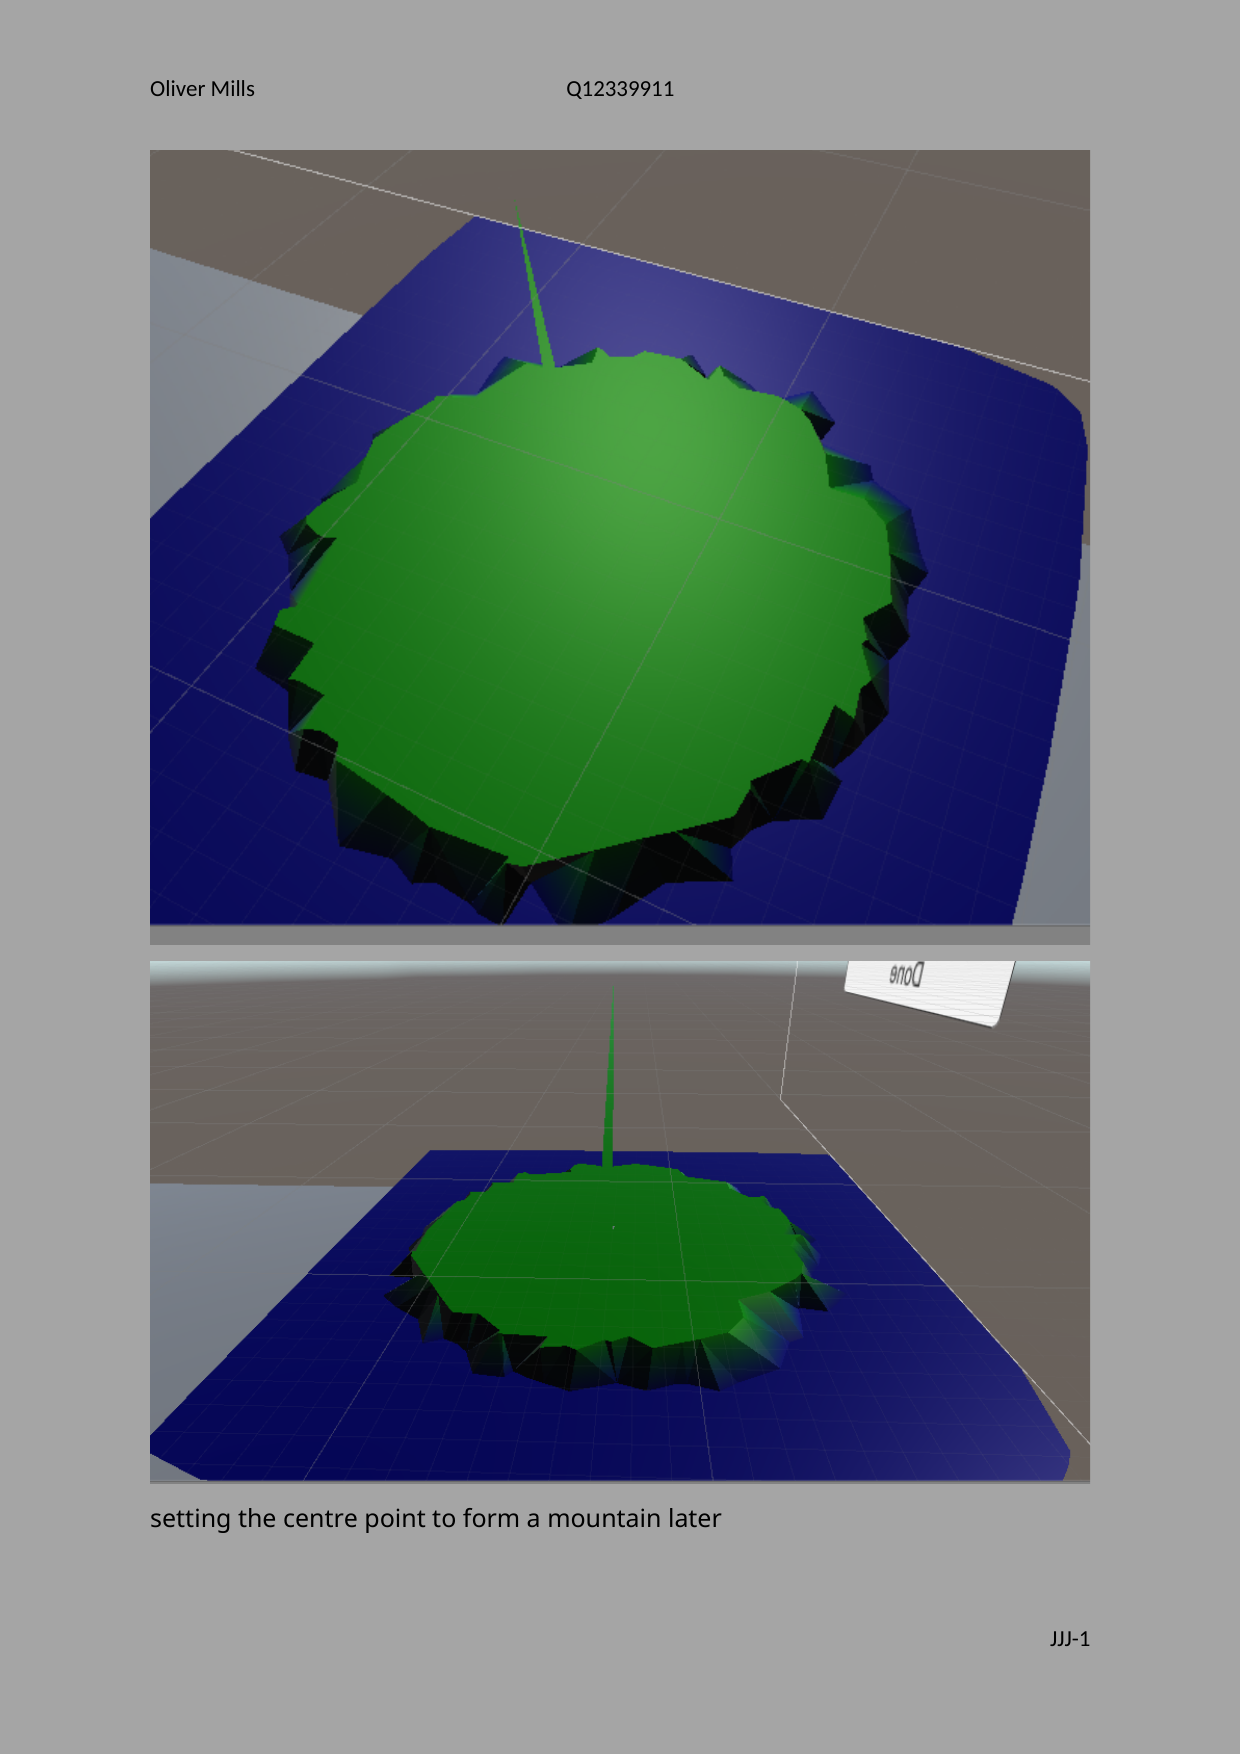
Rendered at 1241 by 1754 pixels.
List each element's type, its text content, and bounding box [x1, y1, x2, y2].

picture [150, 961, 1091, 1484]
text setting the centre point to form a mountain later [150, 1484, 1090, 1535]
picture [150, 150, 1091, 945]
